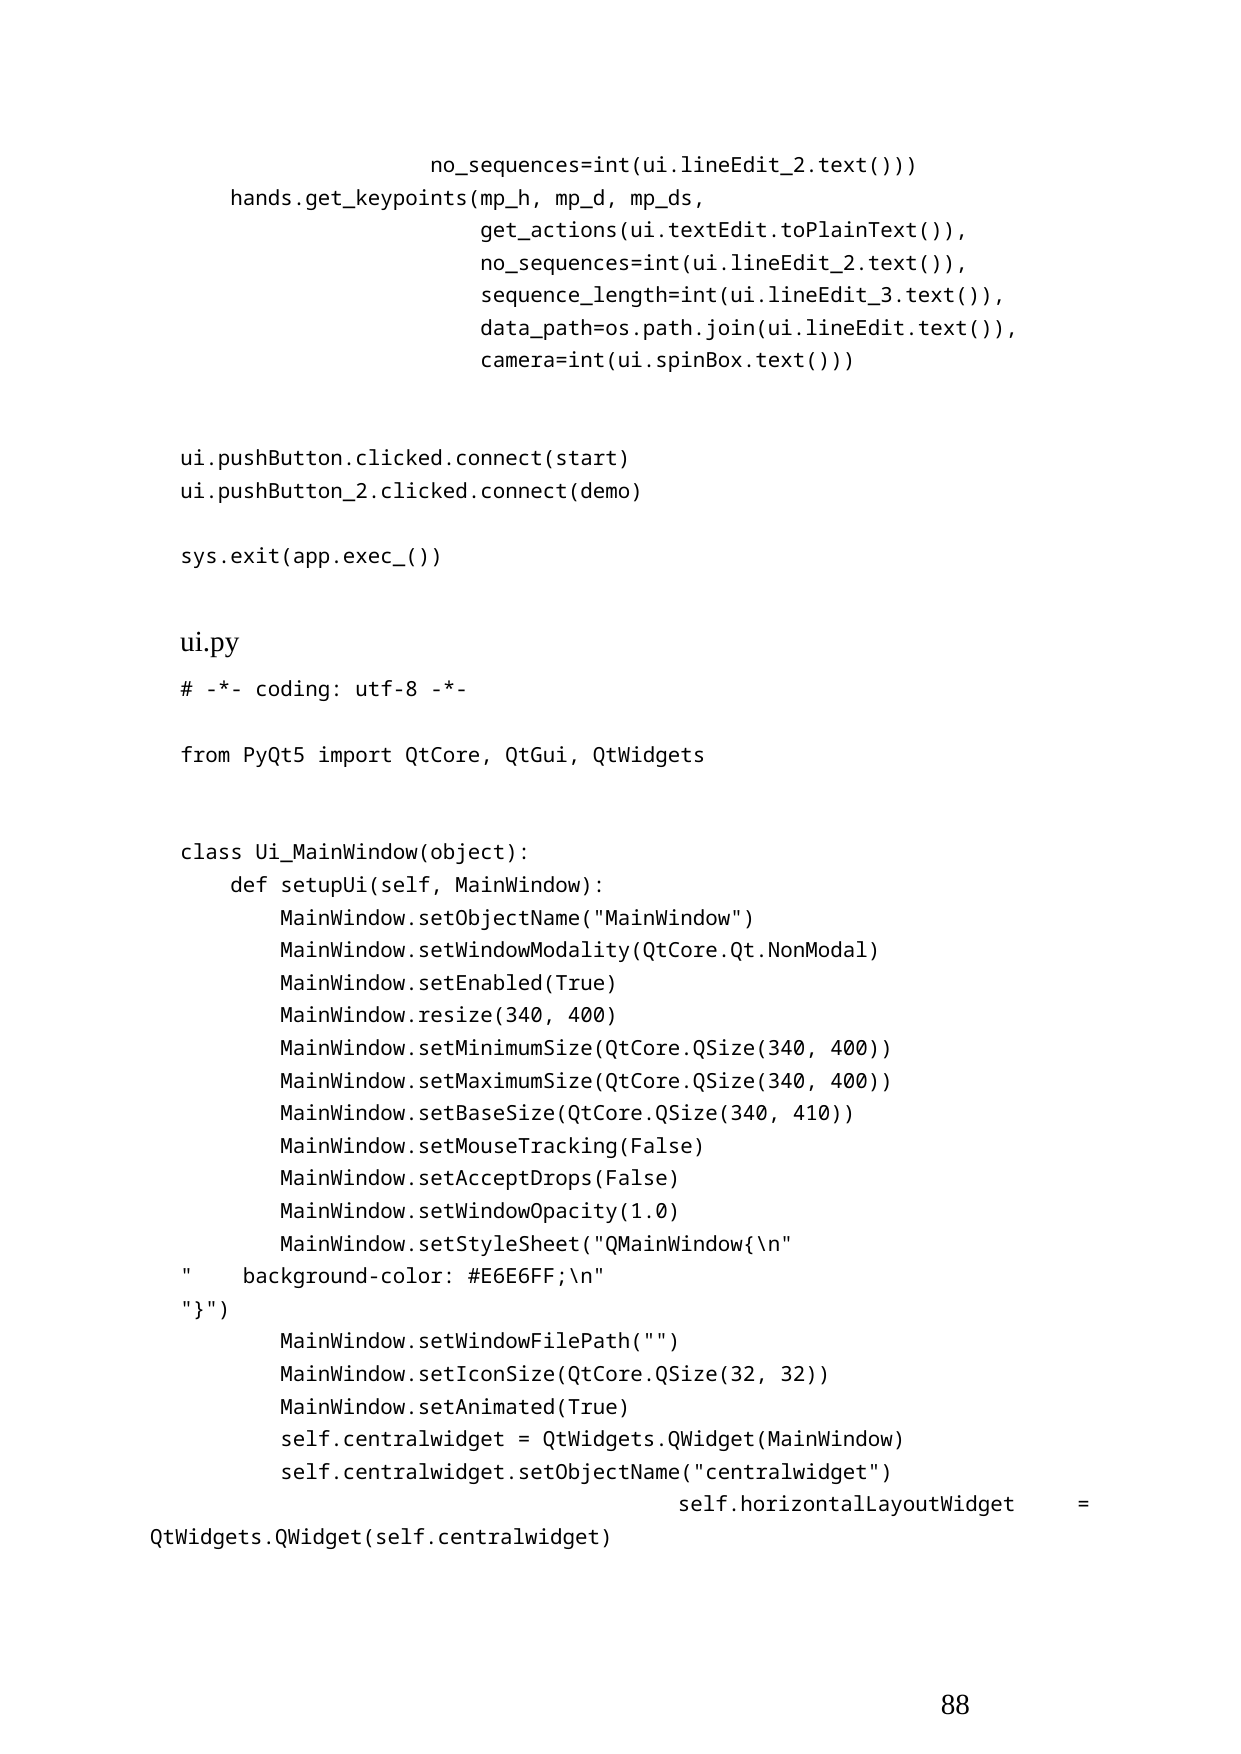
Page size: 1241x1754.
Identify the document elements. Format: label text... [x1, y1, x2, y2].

text MainWindow.setBaseSize(QtCore.QSize(340, 410)) [150, 1098, 1090, 1127]
text " background-color: #E6E6FF;\n" [150, 1261, 1090, 1290]
text "}") [150, 1294, 1090, 1322]
text MainWindow.setStyleSheet("QMainWindow{\n" [150, 1229, 1090, 1257]
text MainWindow.setWindowModality(QtCore.Qt.NonModal) [150, 935, 1090, 964]
text self.centralwidget.setObjectName("centralwidget") [150, 1457, 1090, 1485]
text MainWindow.setWindowFilePath("") [150, 1327, 1090, 1355]
text ui.py [150, 624, 1090, 658]
text MainWindow.setObjectName("MainWindow") [150, 903, 1090, 931]
text ui.pushButton_2.clicked.connect(demo) [150, 476, 1090, 504]
text MainWindow.setEnabled(True) [150, 968, 1090, 996]
text MainWindow.setMinimumSize(QtCore.QSize(340, 400)) [150, 1033, 1090, 1062]
text data_path=os.path.join(ui.lineEdit.text()), [150, 313, 1090, 341]
text MainWindow.setMaximumSize(QtCore.QSize(340, 400)) [150, 1066, 1090, 1094]
text get_actions(ui.textEdit.toPlainText()), [150, 215, 1090, 244]
text MainWindow.setAcceptDrops(False) [150, 1163, 1090, 1192]
text ui.pushButton.clicked.connect(start) [150, 443, 1090, 472]
text class Ui_MainWindow(object): [150, 837, 1090, 866]
text camera=int(ui.spinBox.text())) [150, 346, 1090, 374]
text MainWindow.setMouseTracking(False) [150, 1131, 1090, 1159]
text # -*- coding: utf-8 -*- [150, 674, 1090, 703]
text self.centralwidget = QtWidgets.QWidget(MainWindow) [150, 1424, 1090, 1453]
text no_sequences=int(ui.lineEdit_2.text()), [150, 248, 1090, 276]
text MainWindow.setAnimated(True) [150, 1392, 1090, 1420]
text sys.exit(app.exec_()) [150, 541, 1090, 570]
text def setupUi(self, MainWindow): [150, 870, 1090, 898]
text sequence_length=int(ui.lineEdit_3.text()), [150, 280, 1090, 309]
text from PyQt5 import QtCore, QtGui, QtWidgets [150, 740, 1090, 768]
text no_sequences=int(ui.lineEdit_2.text())) [150, 150, 1090, 178]
text self.horizontalLayoutWidget = QtWidgets.QWidget(self.centralwidget) [150, 1489, 1090, 1551]
text MainWindow.setWindowOpacity(1.0) [150, 1196, 1090, 1224]
text hands.get_keypoints(mp_h, mp_d, mp_ds, [150, 183, 1090, 211]
text MainWindow.resize(340, 400) [150, 1001, 1090, 1029]
text MainWindow.setIconSize(QtCore.QSize(32, 32)) [150, 1359, 1090, 1388]
